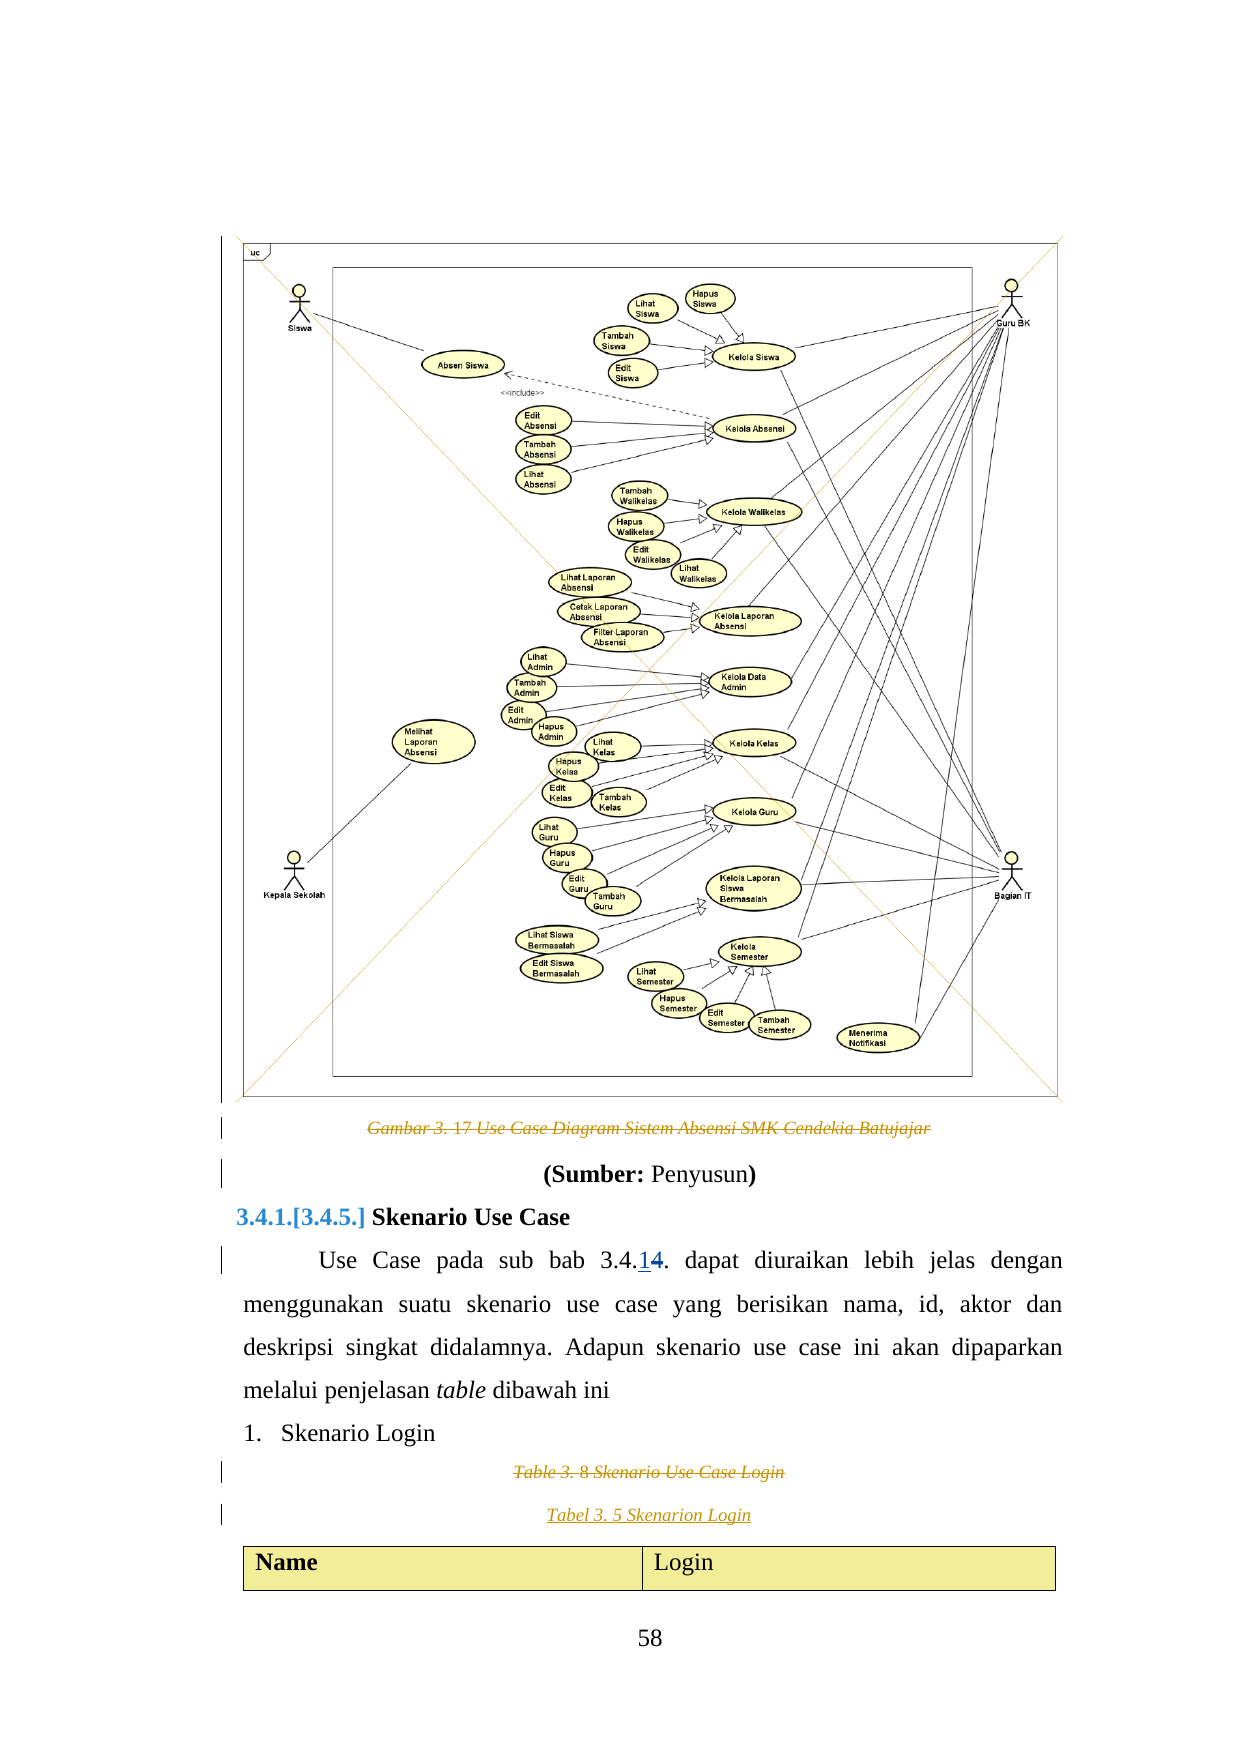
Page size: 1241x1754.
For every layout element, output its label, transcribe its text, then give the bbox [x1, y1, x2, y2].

text Use Case pada sub bab 3.4.. dapat diuraikan lebih jelas dengan menggunakan suatu skenario use case yang berisikan nama, id, aktor dan deskripsi singkat didalamnya. Adapun skenario use case ini akan dipaparkan melalui penjelasan table dibawah ini [243, 1246, 1063, 1404]
picture [651, 238, 1063, 1101]
picture [236, 238, 648, 1101]
picture [237, 671, 1062, 1103]
picture [238, 236, 1062, 668]
list Skenario Login [243, 1418, 1063, 1447]
text (Sumber: Penyusun) [236, 1159, 1063, 1188]
subtitle Skenario Use Case [236, 1202, 1063, 1231]
table_header Name [244, 1547, 642, 1590]
table_header Login [643, 1547, 1055, 1590]
